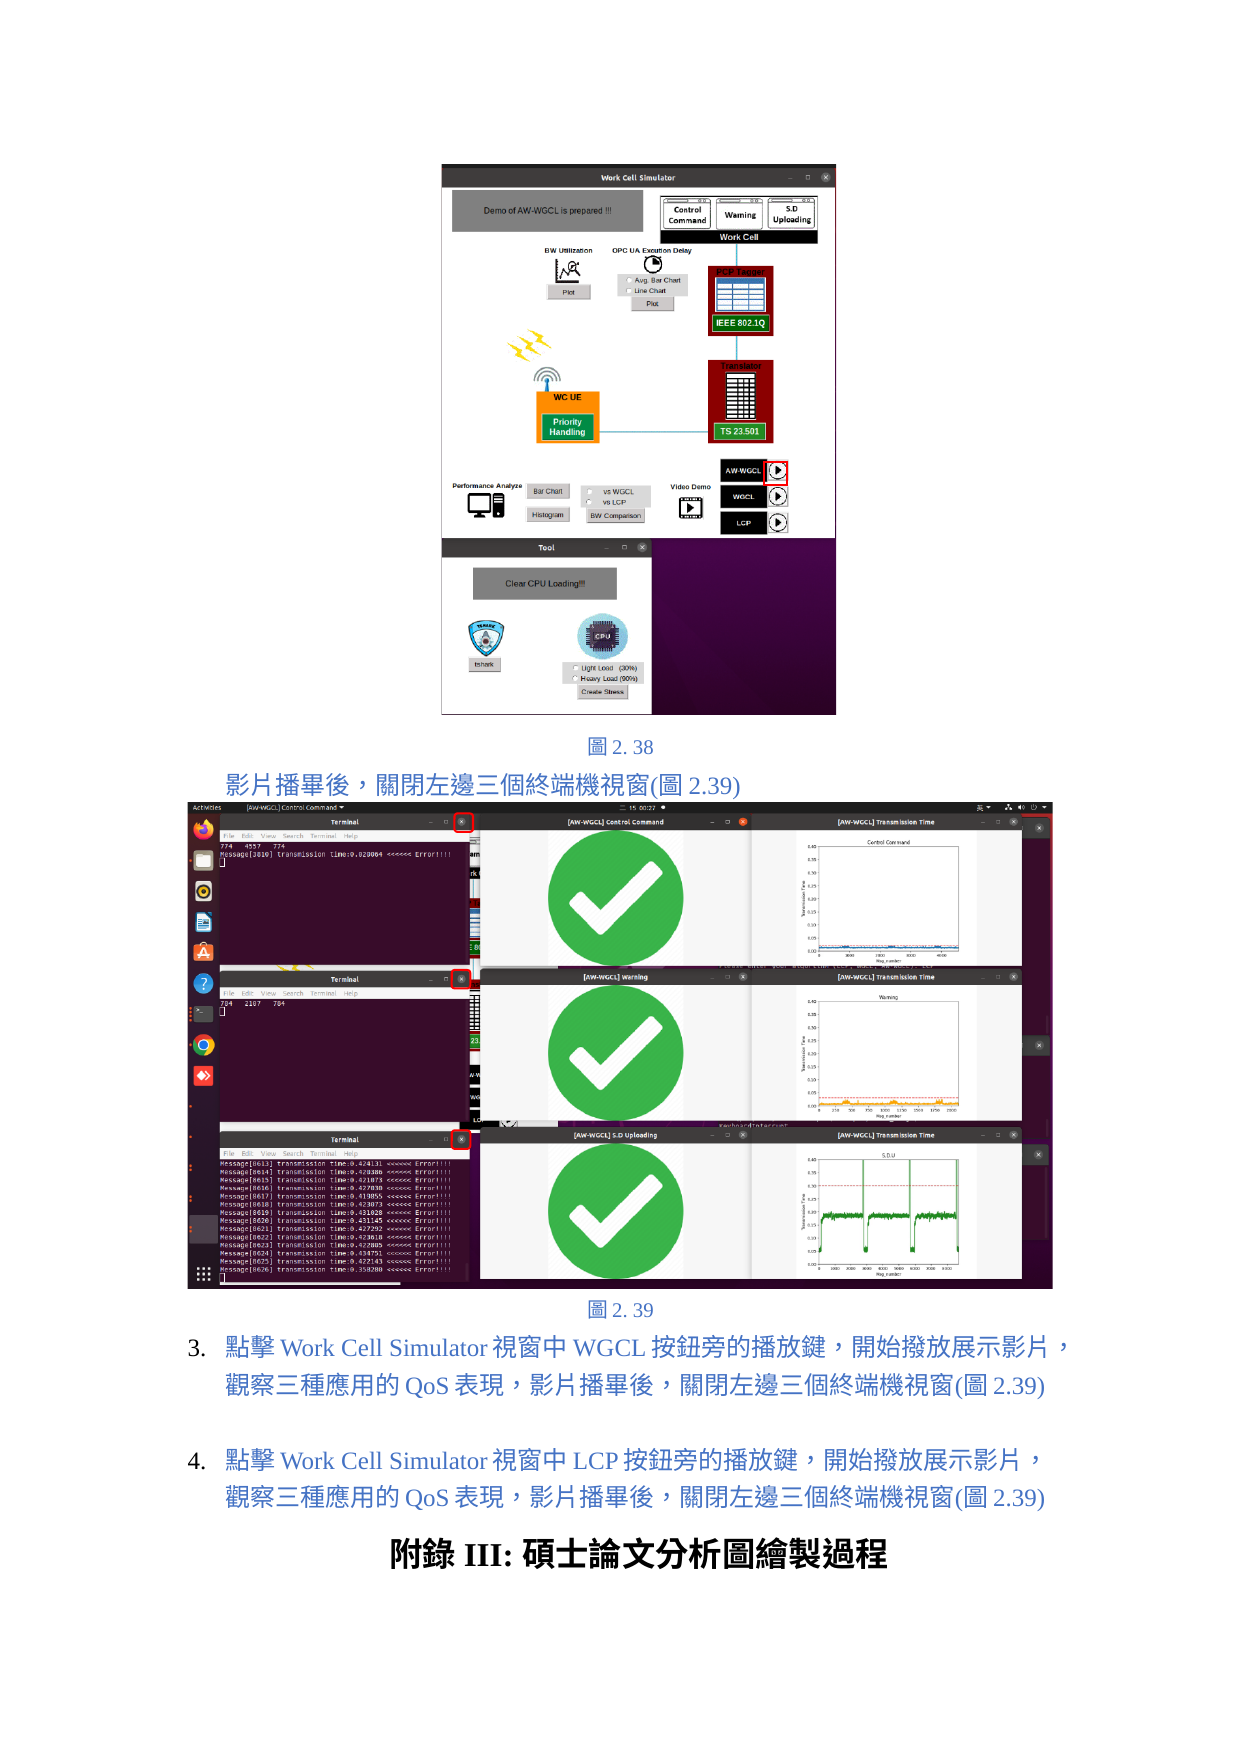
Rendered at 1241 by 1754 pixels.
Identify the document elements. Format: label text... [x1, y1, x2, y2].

picture [187, 802, 1053, 1289]
list 點擊Work Cell Simulator視窗中LCP按鈕旁的播放鍵，開始撥放展示影片，觀察三種應用的QoS表現，影片播畢後，關閉左邊三個終端機視窗(圖2.39) [187, 1439, 1053, 1514]
text 圖2. 38 [187, 727, 1053, 764]
list 附錄 III: 碩士論文分析圖繪製過程 [225, 1514, 1053, 1589]
list 影片播畢後，關閉左邊三個終端機視窗(圖2.39) [225, 764, 1053, 802]
list 點擊Work Cell Simulator視窗中WGCL按鈕旁的播放鍵，開始撥放展示影片，觀察三種應用的QoS表現，影片播畢後，關閉左邊三個終端機視窗(圖2.39) [187, 1327, 1053, 1402]
picture [441, 164, 837, 715]
text 圖2. 39 [187, 1289, 1053, 1327]
